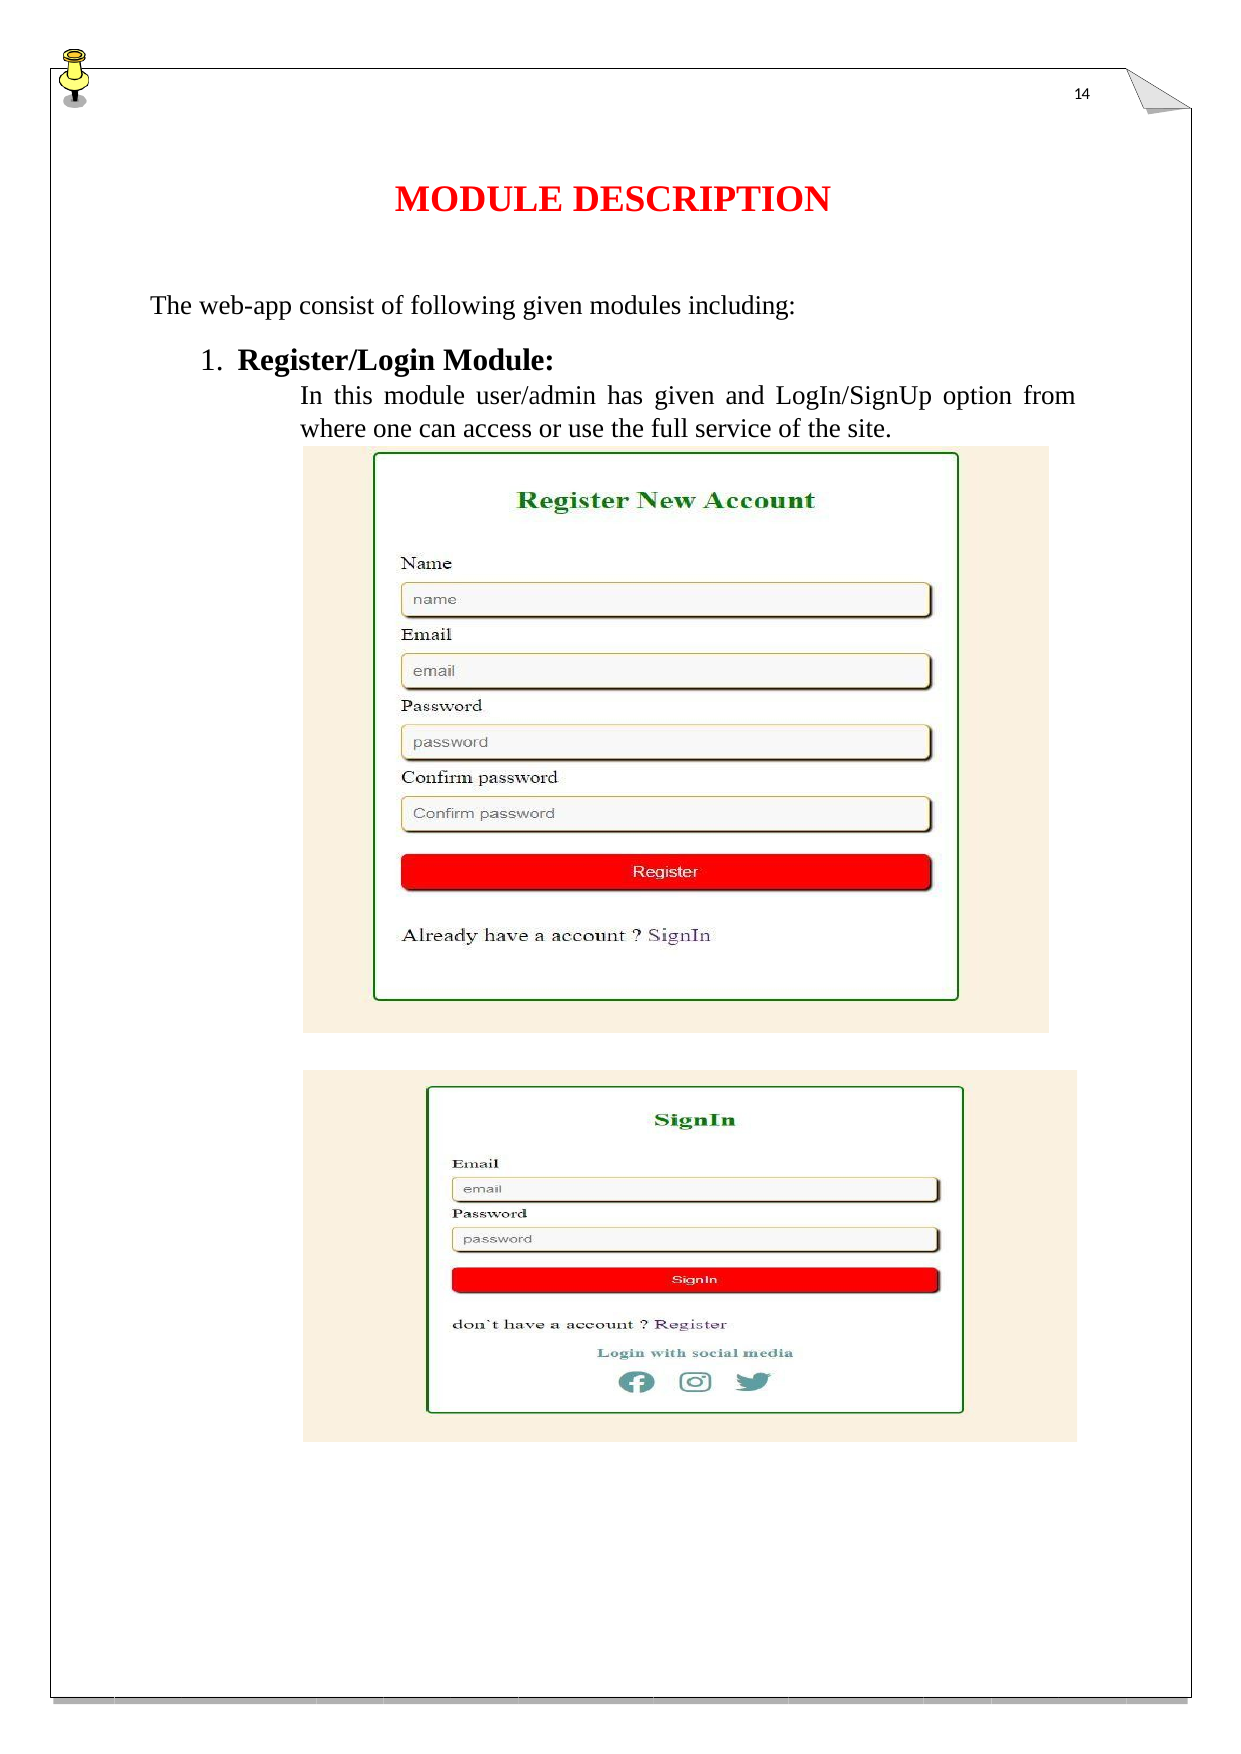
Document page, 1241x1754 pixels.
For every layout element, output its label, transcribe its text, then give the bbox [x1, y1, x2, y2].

subtitle MODULE DESCRIPTION [149, 176, 1077, 219]
picture [303, 446, 1049, 1033]
text In this module user/admin has given and LogIn/SignUp option from where one can access or use the full service of the site. [300, 379, 1119, 443]
subtitle Register/Login Module: [200, 341, 1163, 377]
picture [303, 1070, 1078, 1442]
picture [59, 49, 89, 108]
text The web-app consist of following given modules including: [150, 289, 1163, 321]
